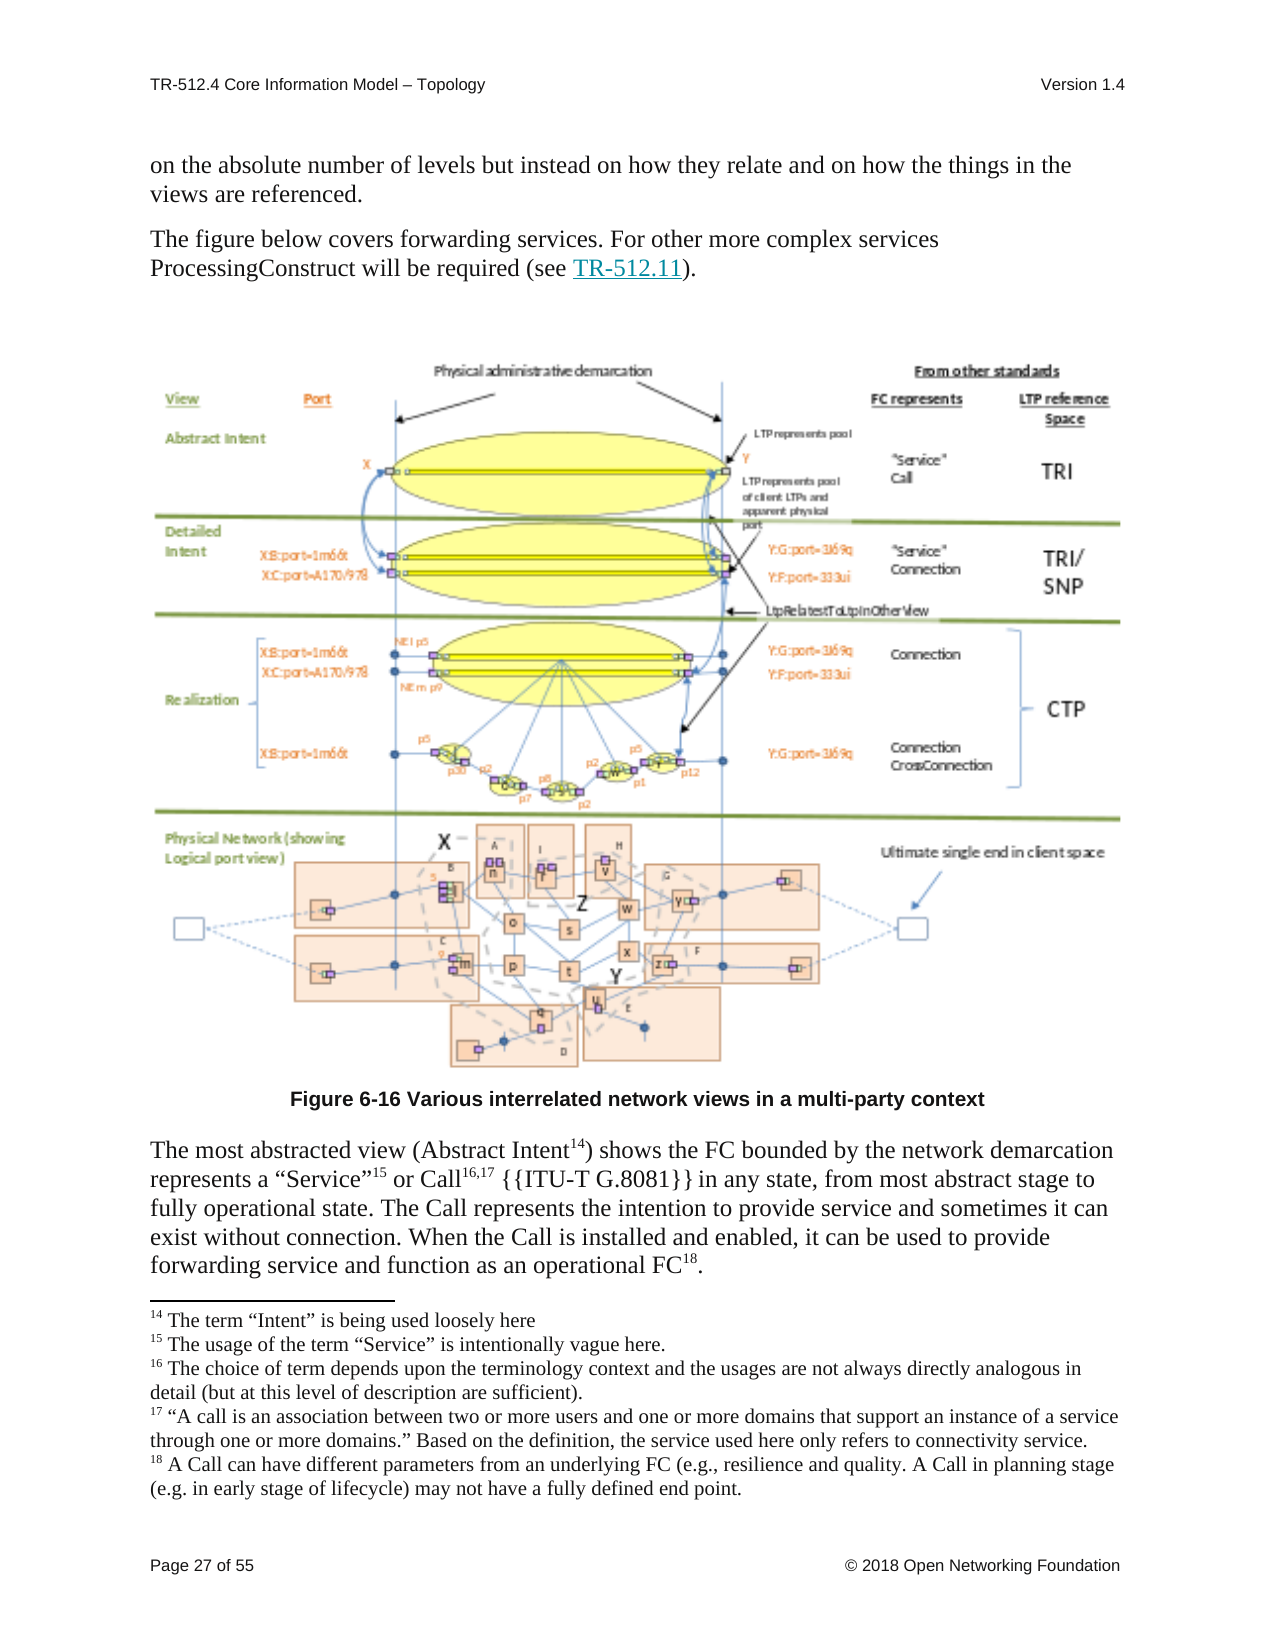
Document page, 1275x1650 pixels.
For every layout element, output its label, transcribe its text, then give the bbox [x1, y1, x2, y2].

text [150, 150, 1125, 207]
text The figure below covers forwarding services. For other more complex services ProcessingConstruct will be required (see TR-512.11). [150, 224, 1125, 282]
text The most abstracted view (Abstract Intent) shows the FC bounded by the network demarcation represents a “Service” or Call, {{ITU-T G.8081}} in any state, from most abstract stage to fully operational state. The Call represents the intention to provide service and sometimes it can exist without connection. When the Call is installed and enabled, it can be used to provide forwarding service and function as an operational FC. [150, 1135, 1125, 1279]
